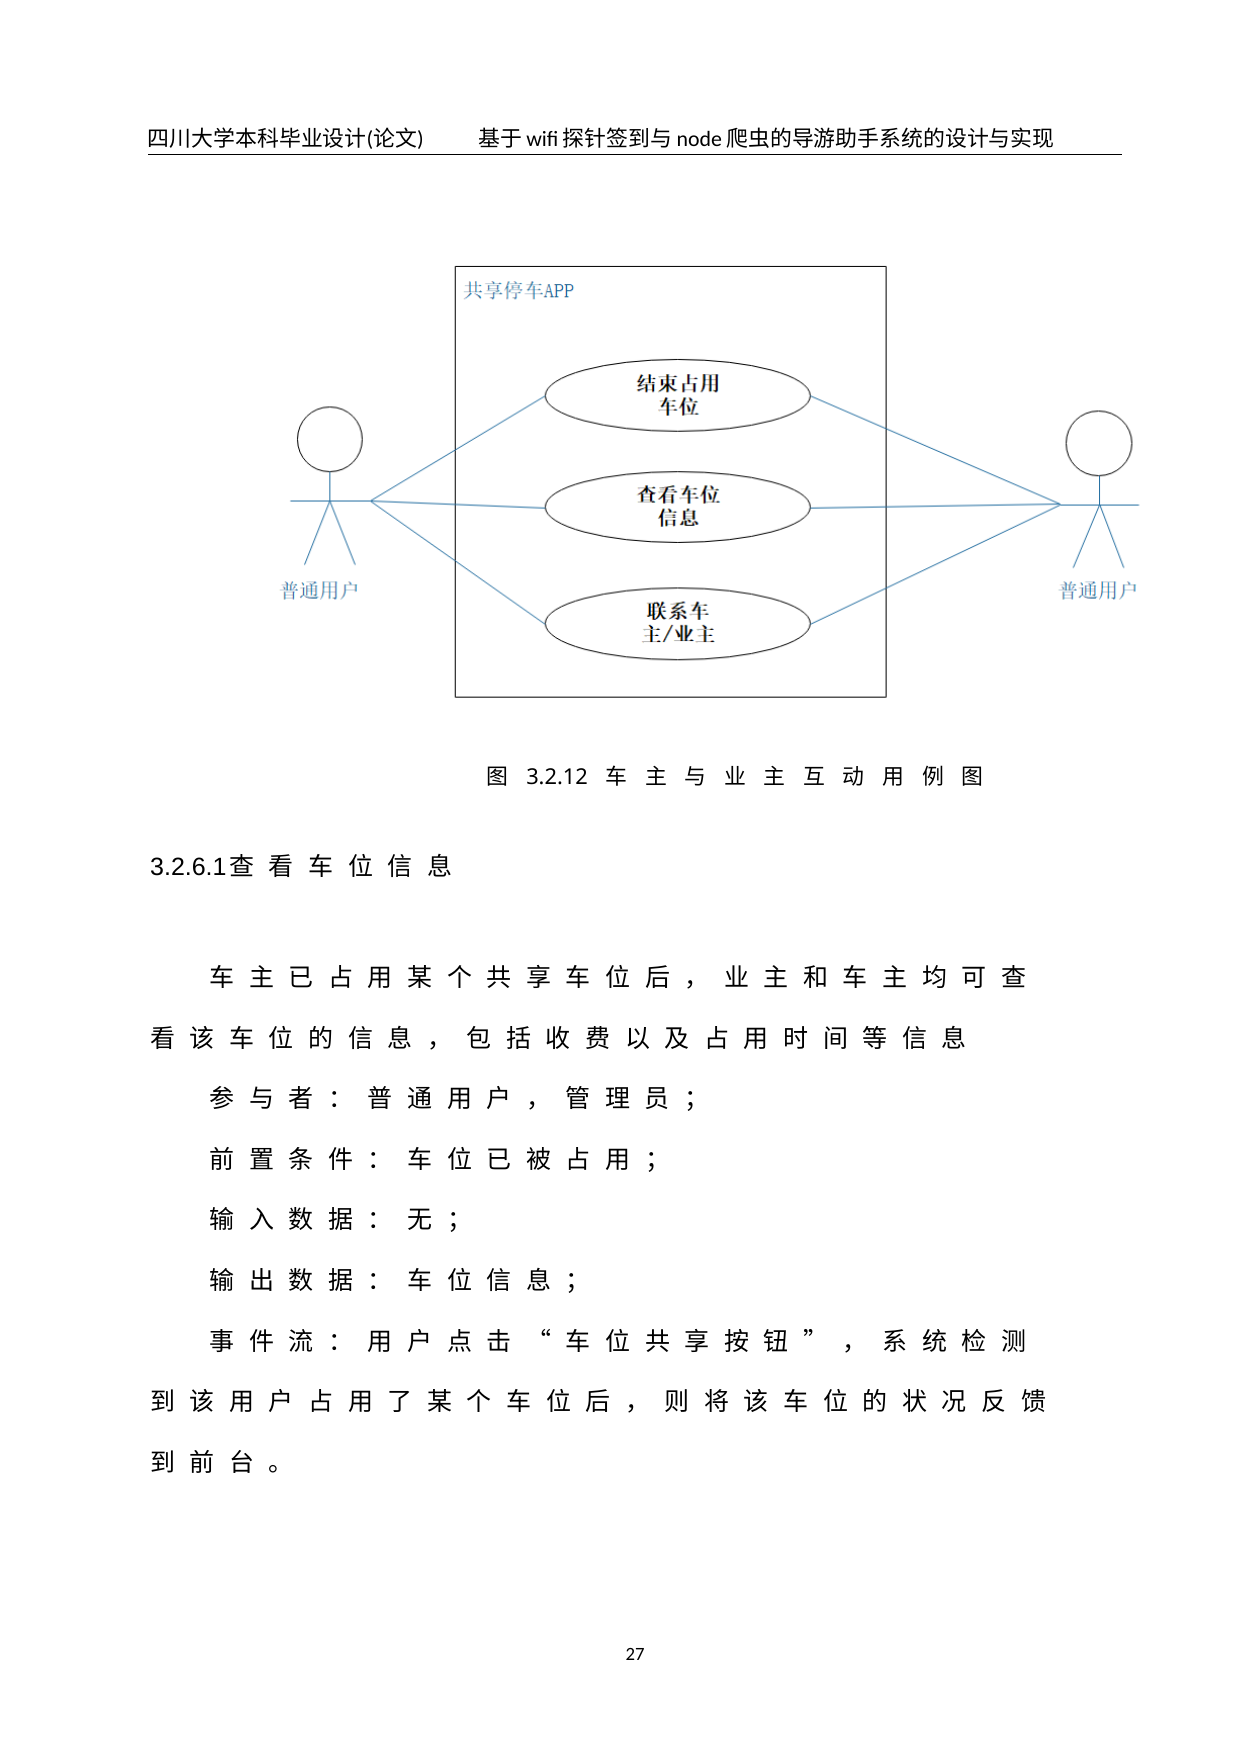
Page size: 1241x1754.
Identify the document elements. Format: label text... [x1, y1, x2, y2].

text 参与者：普通用户，管理员； [150, 1066, 1080, 1127]
text 车主已占用某个共享车位后，业主和车主均可查看该车位的信息，包括收费以及占用时间等信息 [150, 945, 1080, 1066]
text 事件流：用户点击“车位共享按钮”，系统检测到该用户占用了某个车位后，则将该车位的状况反馈到前台。 [150, 1309, 1080, 1491]
picture [209, 180, 1185, 727]
text 输入数据：无； [150, 1188, 1080, 1248]
text 输出数据：车位信息； [150, 1248, 1080, 1309]
subtitle 3.2.6.1查看车位信息 [150, 834, 1120, 895]
text 图3.2.12车主与业主互动用例图 [150, 744, 1120, 805]
text 前置条件：车位已被占用； [150, 1127, 1080, 1188]
